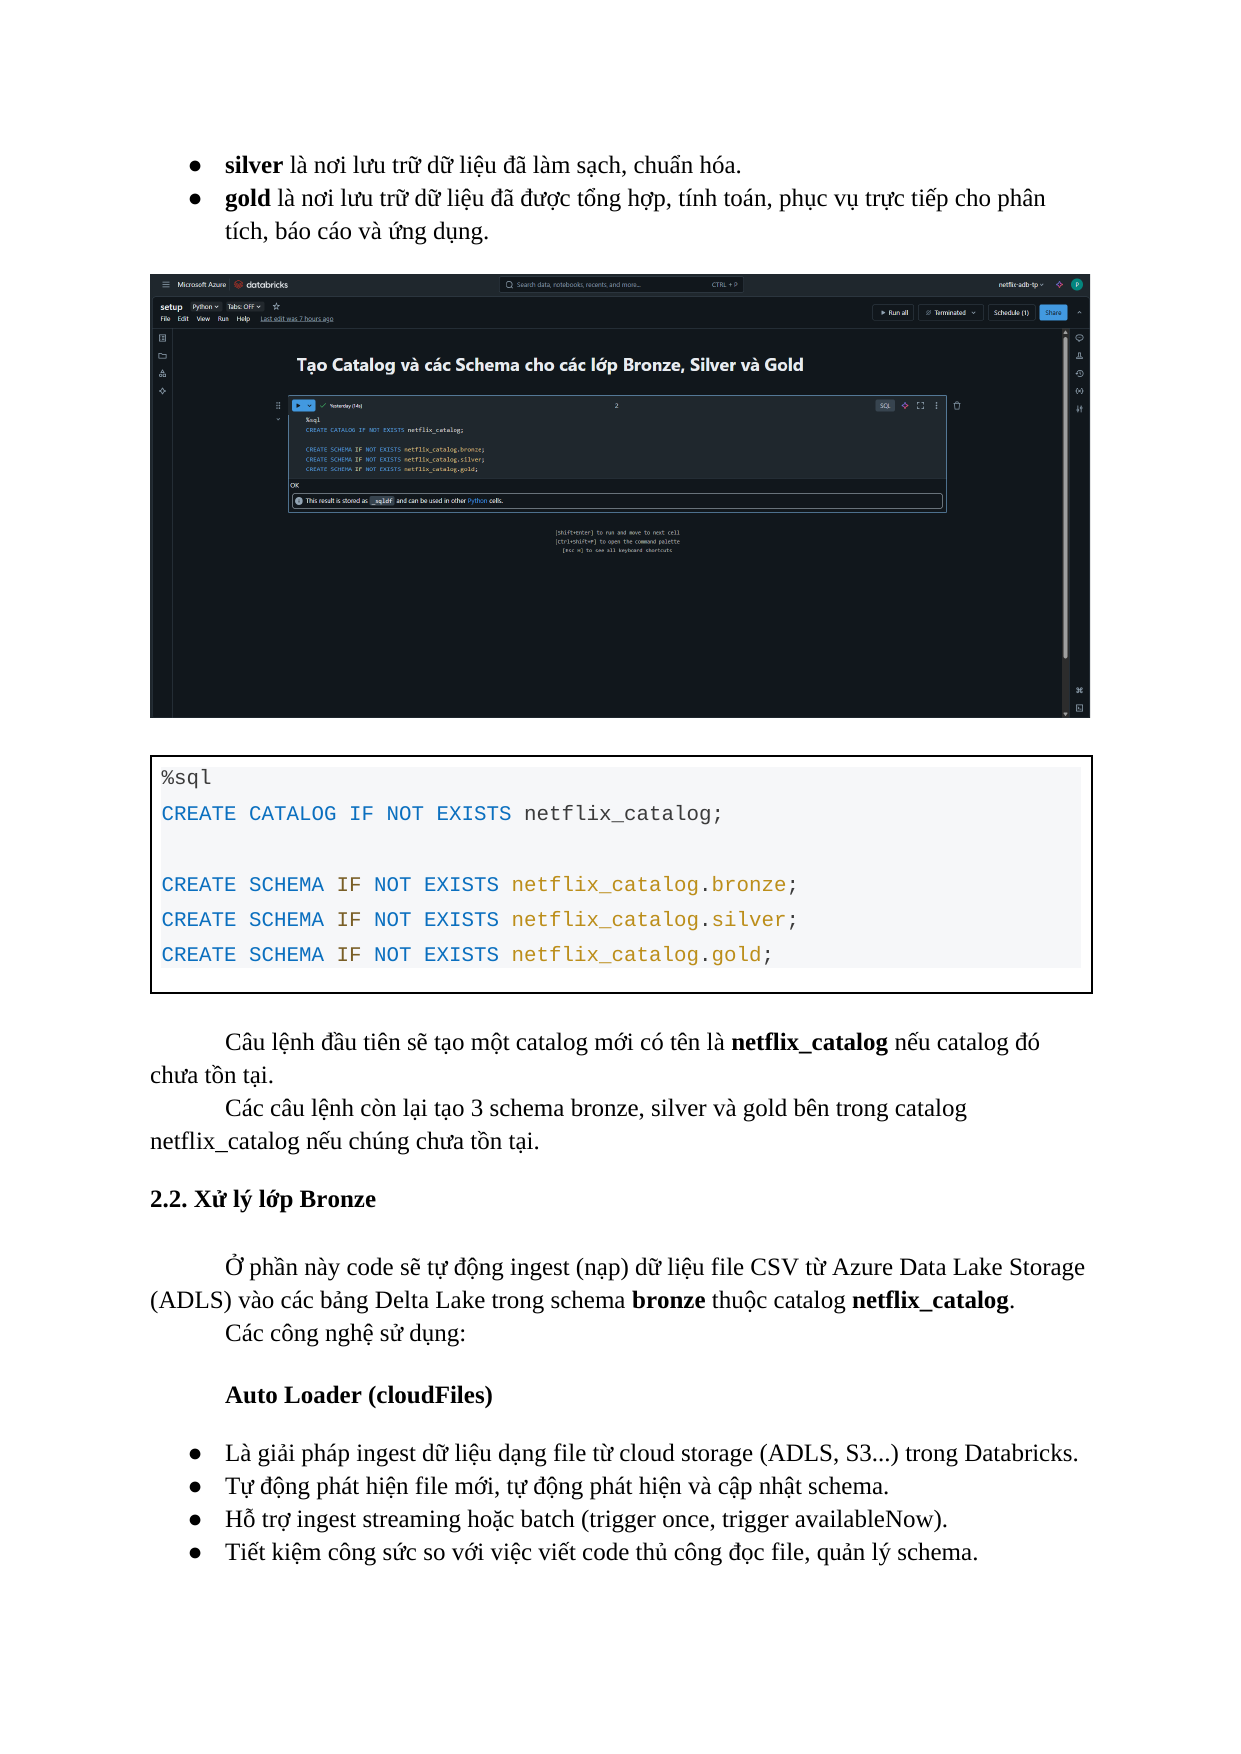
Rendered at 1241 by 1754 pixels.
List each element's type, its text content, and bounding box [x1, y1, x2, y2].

text Các câu lệnh còn lại tạo 3 schema bronze, silver và gold bên trong catalog netflix_catalog nếu chúng chưa tồn tại. [150, 1093, 1090, 1154]
list gold là nơi lưu trữ dữ liệu đã được tổng hợp, tính toán, phục vụ trực tiếp cho phân tích, báo cáo và ứng dụng. [187, 183, 1090, 245]
text Ở phần này code sẽ tự động ingest (nạp) dữ liệu file CSV từ Azure Data Lake Storage (ADLS) vào các bảng Delta Lake trong schema bronze thuộc catalog netflix_catalog. [150, 1252, 1090, 1314]
list Là giải pháp ingest dữ liệu dạng file từ cloud storage (ADLS, S3...) trong Databricks. [187, 1438, 1090, 1467]
table_header %sql CREATE CATALOG IF NOT EXISTS netflix_catalog; CREATE SCHEMA IF NOT EXISTS netflix_catalog.bronze; CREATE SCHEMA IF NOT EXISTS netflix_catalog.silver; CREATE SCHEMA IF NOT EXISTS netflix_catalog.gold; [152, 757, 1091, 992]
list Tự động phát hiện file mới, tự động phát hiện và cập nhật schema. [187, 1471, 1090, 1500]
list silver là nơi lưu trữ dữ liệu đã làm sạch, chuẩn hóa. [187, 150, 1090, 179]
text Auto Loader (cloudFiles) [150, 1380, 1090, 1409]
text Các công nghệ sử dụng: [150, 1318, 1090, 1347]
subtitle 2.2. Xử lý lớp Bronze [150, 1184, 1090, 1213]
list Tiết kiệm công sức so với việc viết code thủ công đọc file, quản lý schema. [187, 1537, 1090, 1566]
text Câu lệnh đầu tiên sẽ tạo một catalog mới có tên là netflix_catalog nếu catalog đó chưa tồn tại. [150, 1027, 1090, 1088]
list Hỗ trợ ingest streaming hoặc batch (trigger once, trigger availableNow). [187, 1504, 1090, 1533]
picture [150, 274, 1091, 718]
